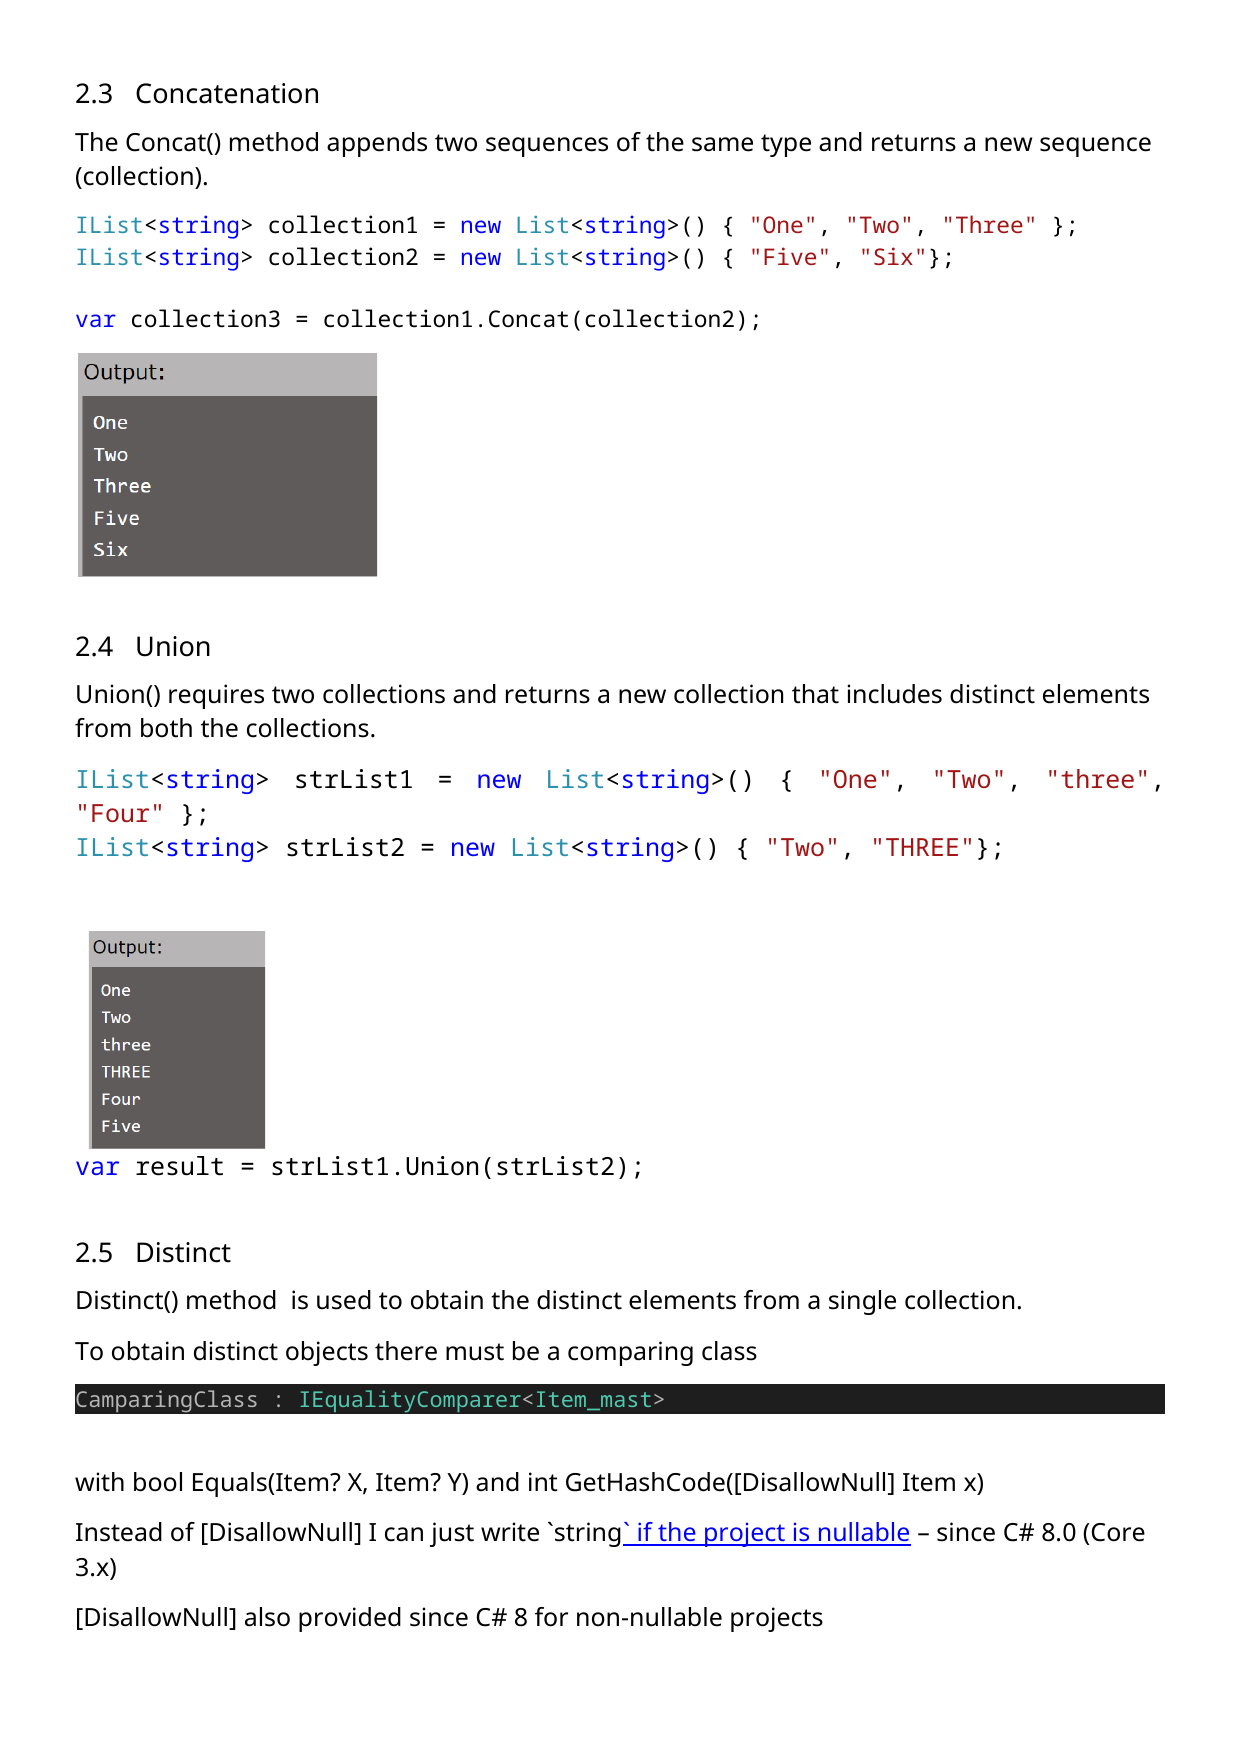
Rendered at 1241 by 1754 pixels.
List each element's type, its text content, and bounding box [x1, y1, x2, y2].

text Distinct() method is used to obtain the distinct elements from a single collection. [75, 1282, 1165, 1316]
text CamparingClass : IEqualityComparer<Item_mast> [75, 1384, 1165, 1414]
text IList<string> strList1 = new List<string>() { "One", "Two", "three", "Four" }; [75, 762, 1165, 830]
text Instead of [DisallowNull] I can just write `string` if the project is nullable – since C# 8.0 (Core 3.x) [75, 1515, 1165, 1583]
text var result = strList1.Union(strList2); [75, 898, 1165, 1182]
text The Concat() method appends two sequences of the same type and returns a new sequence (collection). [75, 124, 1165, 192]
picture [88, 929, 266, 1149]
text [DisallowNull] also provided since C# 8 for non-nullable projects [75, 1600, 1165, 1634]
subtitle Union [75, 628, 1165, 664]
text To obtain distinct objects there must be a comparing class [75, 1333, 1165, 1367]
text IList<string> collection2 = new List<string>() { "Five", "Six"}; [75, 240, 1165, 272]
text with bool Equals(Item? X, Item? Y) and int GetHashCode([DisallowNull] Item x) [75, 1464, 1165, 1498]
picture [75, 343, 378, 577]
text IList<string> strList2 = new List<string>() { "Two", "THREE"}; [75, 830, 1165, 864]
text Union() requires two collections and returns a new collection that includes distinct elements from both the collections. [75, 677, 1165, 745]
subtitle Concatenation [75, 75, 1165, 112]
text IList<string> collection1 = new List<string>() { "One", "Two", "Three" }; [75, 209, 1165, 240]
text var collection3 = collection1.Concat(collection2); [75, 303, 1165, 334]
subtitle Distinct [75, 1233, 1165, 1270]
